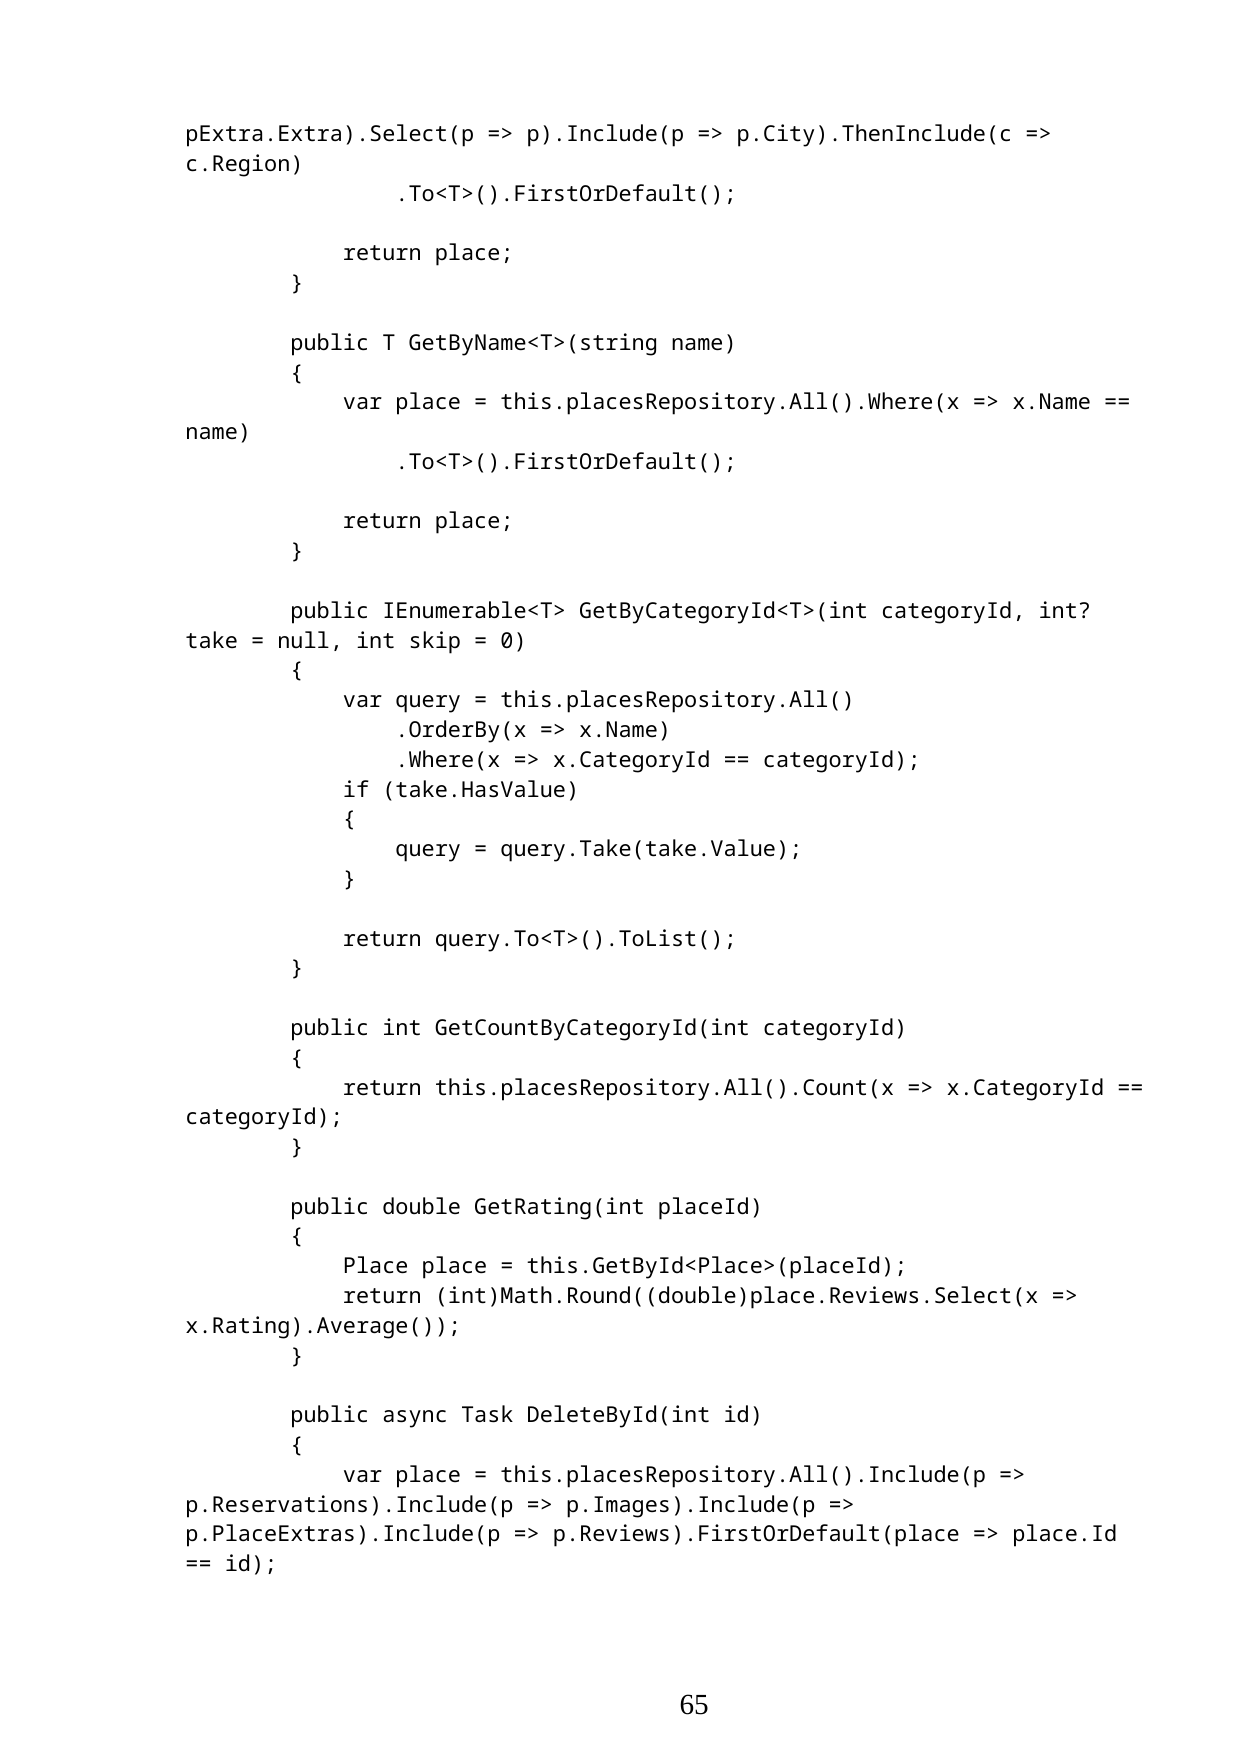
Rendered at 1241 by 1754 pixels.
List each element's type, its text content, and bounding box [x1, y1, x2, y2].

text var place = this.placesRepository.All().Where(x => x.Name == name) [185, 386, 1152, 446]
text if (take.HasValue) [185, 773, 1152, 803]
text return this.placesRepository.All().Count(x => x.CategoryId == categoryId); [185, 1071, 1152, 1131]
text public int GetCountByCategoryId(int categoryId) [185, 1012, 1152, 1042]
text .Where(x => x.CategoryId == categoryId); [185, 744, 1152, 773]
text return query.To<T>().ToList(); [185, 922, 1152, 952]
text public T GetByName<T>(string name) [185, 327, 1152, 356]
text { [185, 1042, 1152, 1071]
text { [185, 803, 1152, 833]
text .To<T>().FirstOrDefault(); [185, 178, 1152, 207]
text } [185, 535, 1152, 565]
text { [185, 654, 1152, 684]
text } [185, 267, 1152, 297]
text { [185, 1220, 1152, 1250]
text return (int)Math.Round((double)place.Reviews.Select(x => x.Rating).Average()); [185, 1280, 1152, 1339]
text } [185, 952, 1152, 982]
text .OrderBy(x => x.Name) [185, 714, 1152, 744]
text public double GetRating(int placeId) [185, 1191, 1152, 1220]
text query = query.Take(take.Value); [185, 833, 1152, 863]
text var query = this.placesRepository.All() [185, 684, 1152, 714]
text { [185, 356, 1152, 386]
text return place; [185, 237, 1152, 267]
text var place = this.placesRepository.All().Include(p => p.Reservations).Include(p => p.Images).Include(p => p.PlaceExtras).Include(p => p.Reviews).FirstOrDefault(place => place.Id == id); [185, 1459, 1152, 1578]
text public IEnumerable<T> GetByCategoryId<T>(int categoryId, int? take = null, int skip = 0) [185, 595, 1152, 654]
text } [185, 1339, 1152, 1369]
text public async Task DeleteById(int id) [185, 1399, 1152, 1429]
text { [185, 1429, 1152, 1459]
text } [185, 1131, 1152, 1161]
text } [185, 863, 1152, 893]
text Place place = this.GetById<Place>(placeId); [185, 1250, 1152, 1280]
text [185, 118, 1152, 178]
text return place; [185, 505, 1152, 535]
text .To<T>().FirstOrDefault(); [185, 446, 1152, 476]
